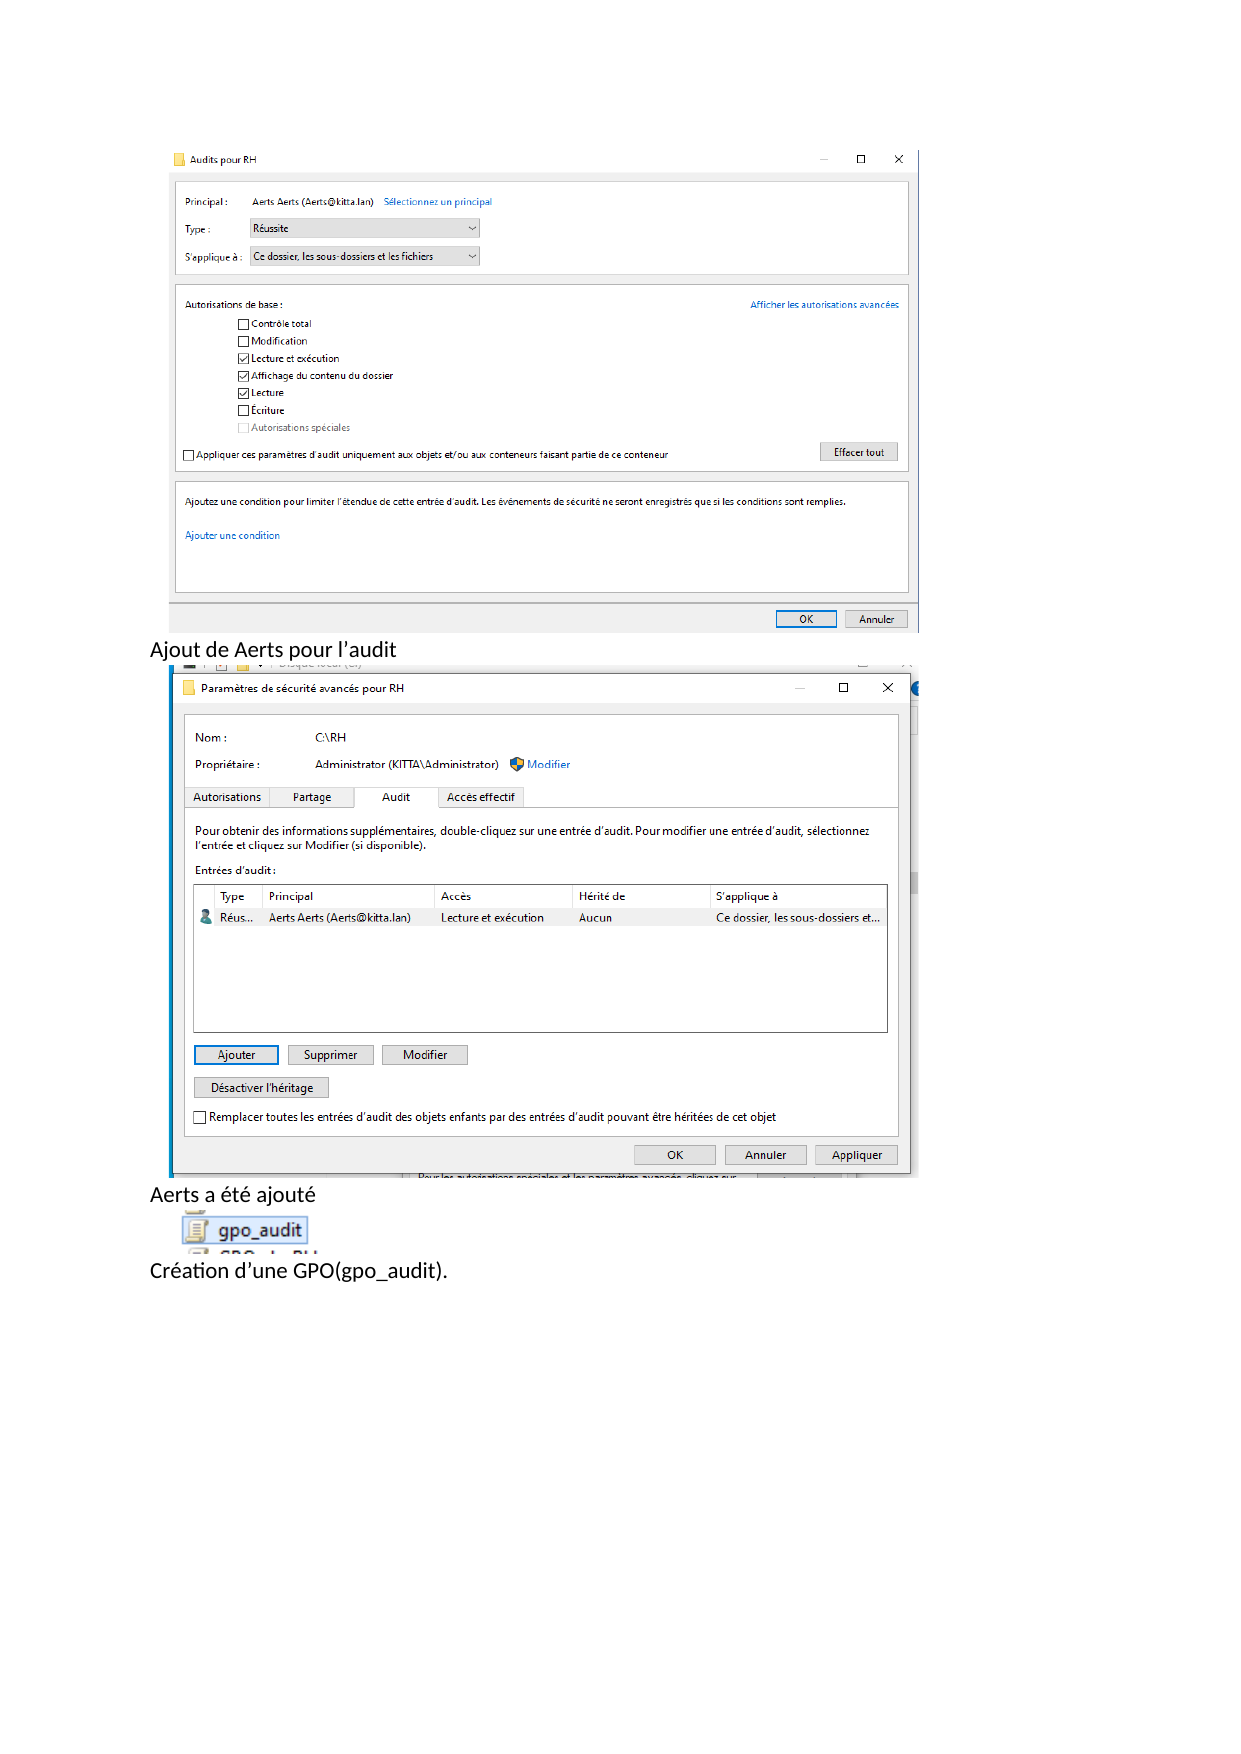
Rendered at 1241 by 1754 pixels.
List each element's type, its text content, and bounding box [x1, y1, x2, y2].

text Création d’une GPO(gpo_audit). [150, 1256, 1090, 1284]
text Aerts a été ajouté [150, 1180, 1090, 1208]
text Ajout de Aerts pour l’audit [150, 635, 1090, 663]
